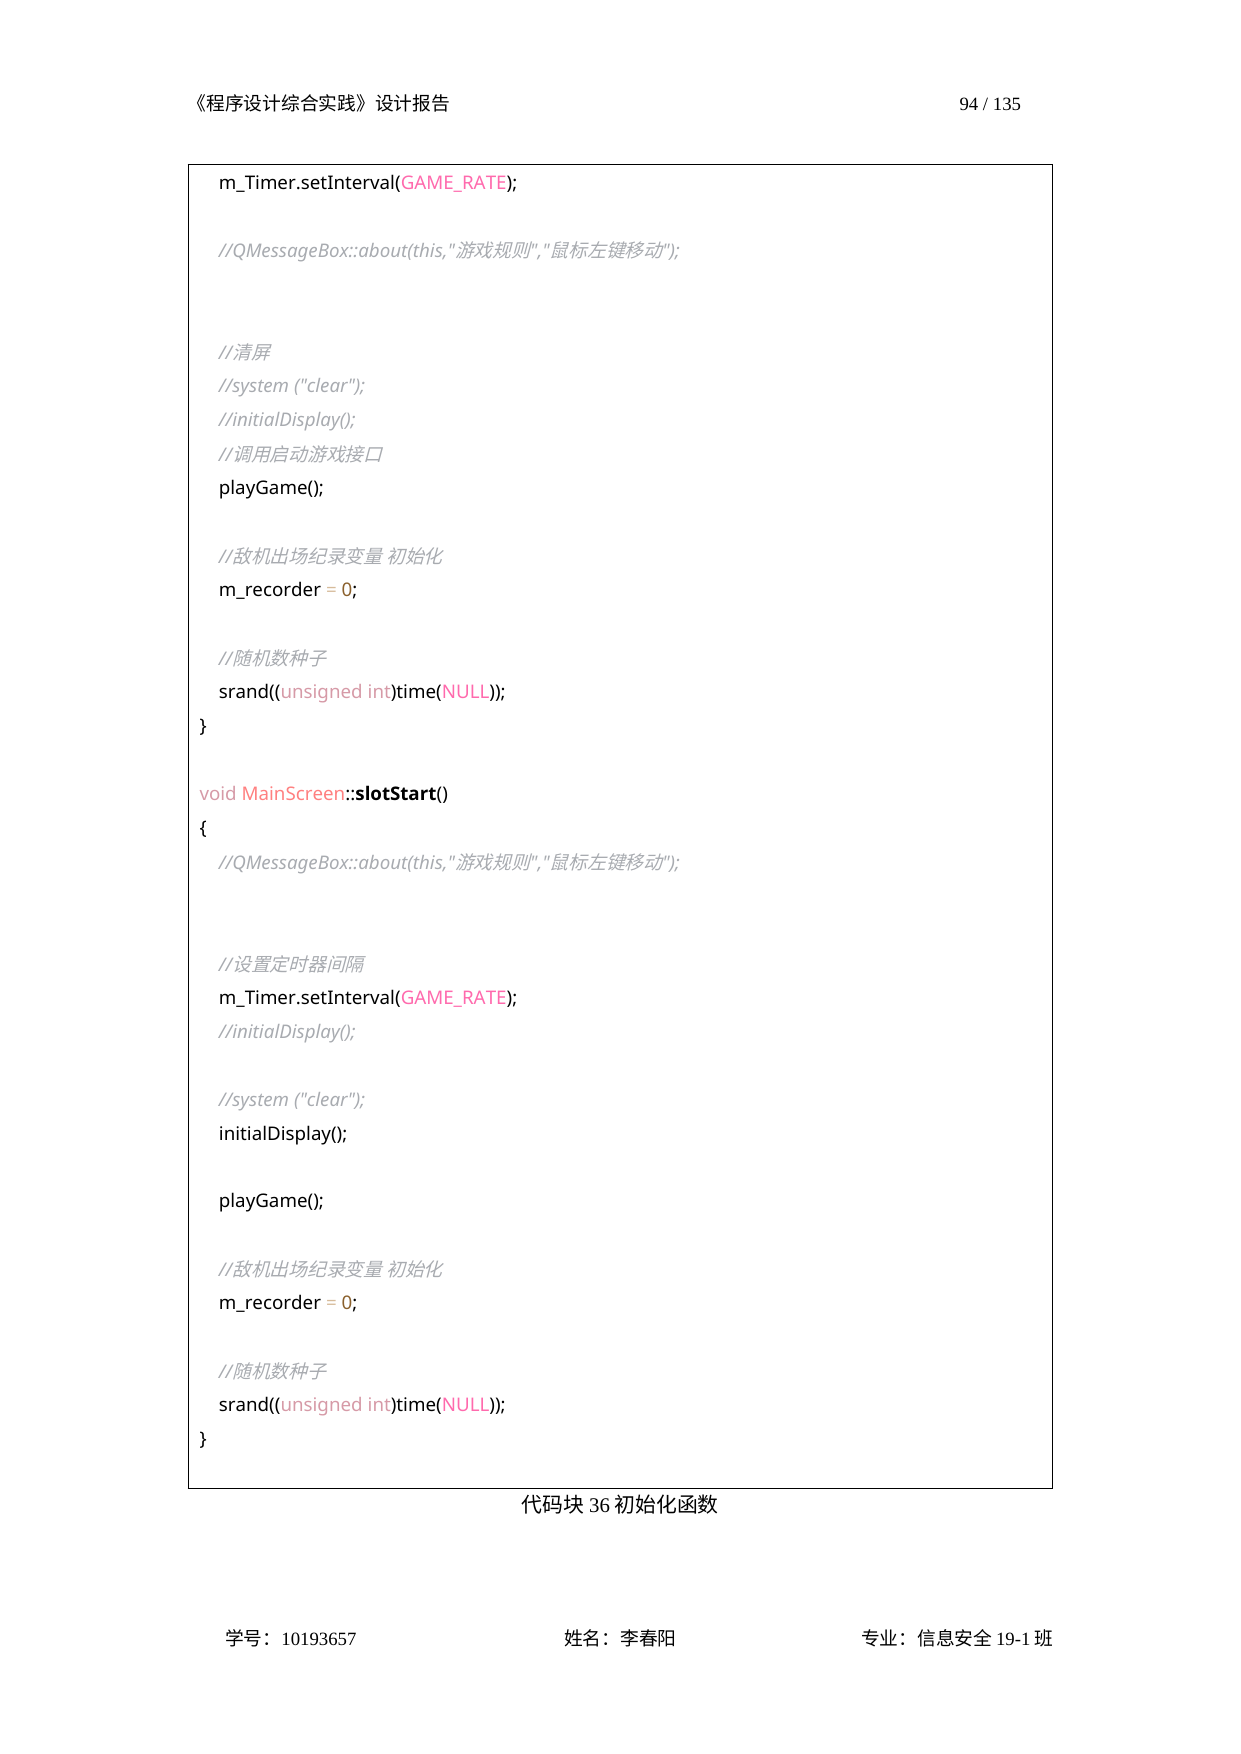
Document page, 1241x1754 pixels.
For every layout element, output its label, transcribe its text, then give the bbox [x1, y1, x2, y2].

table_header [189, 165, 1052, 1488]
text 代码块 36 初始化函数 [187, 1489, 1053, 1519]
